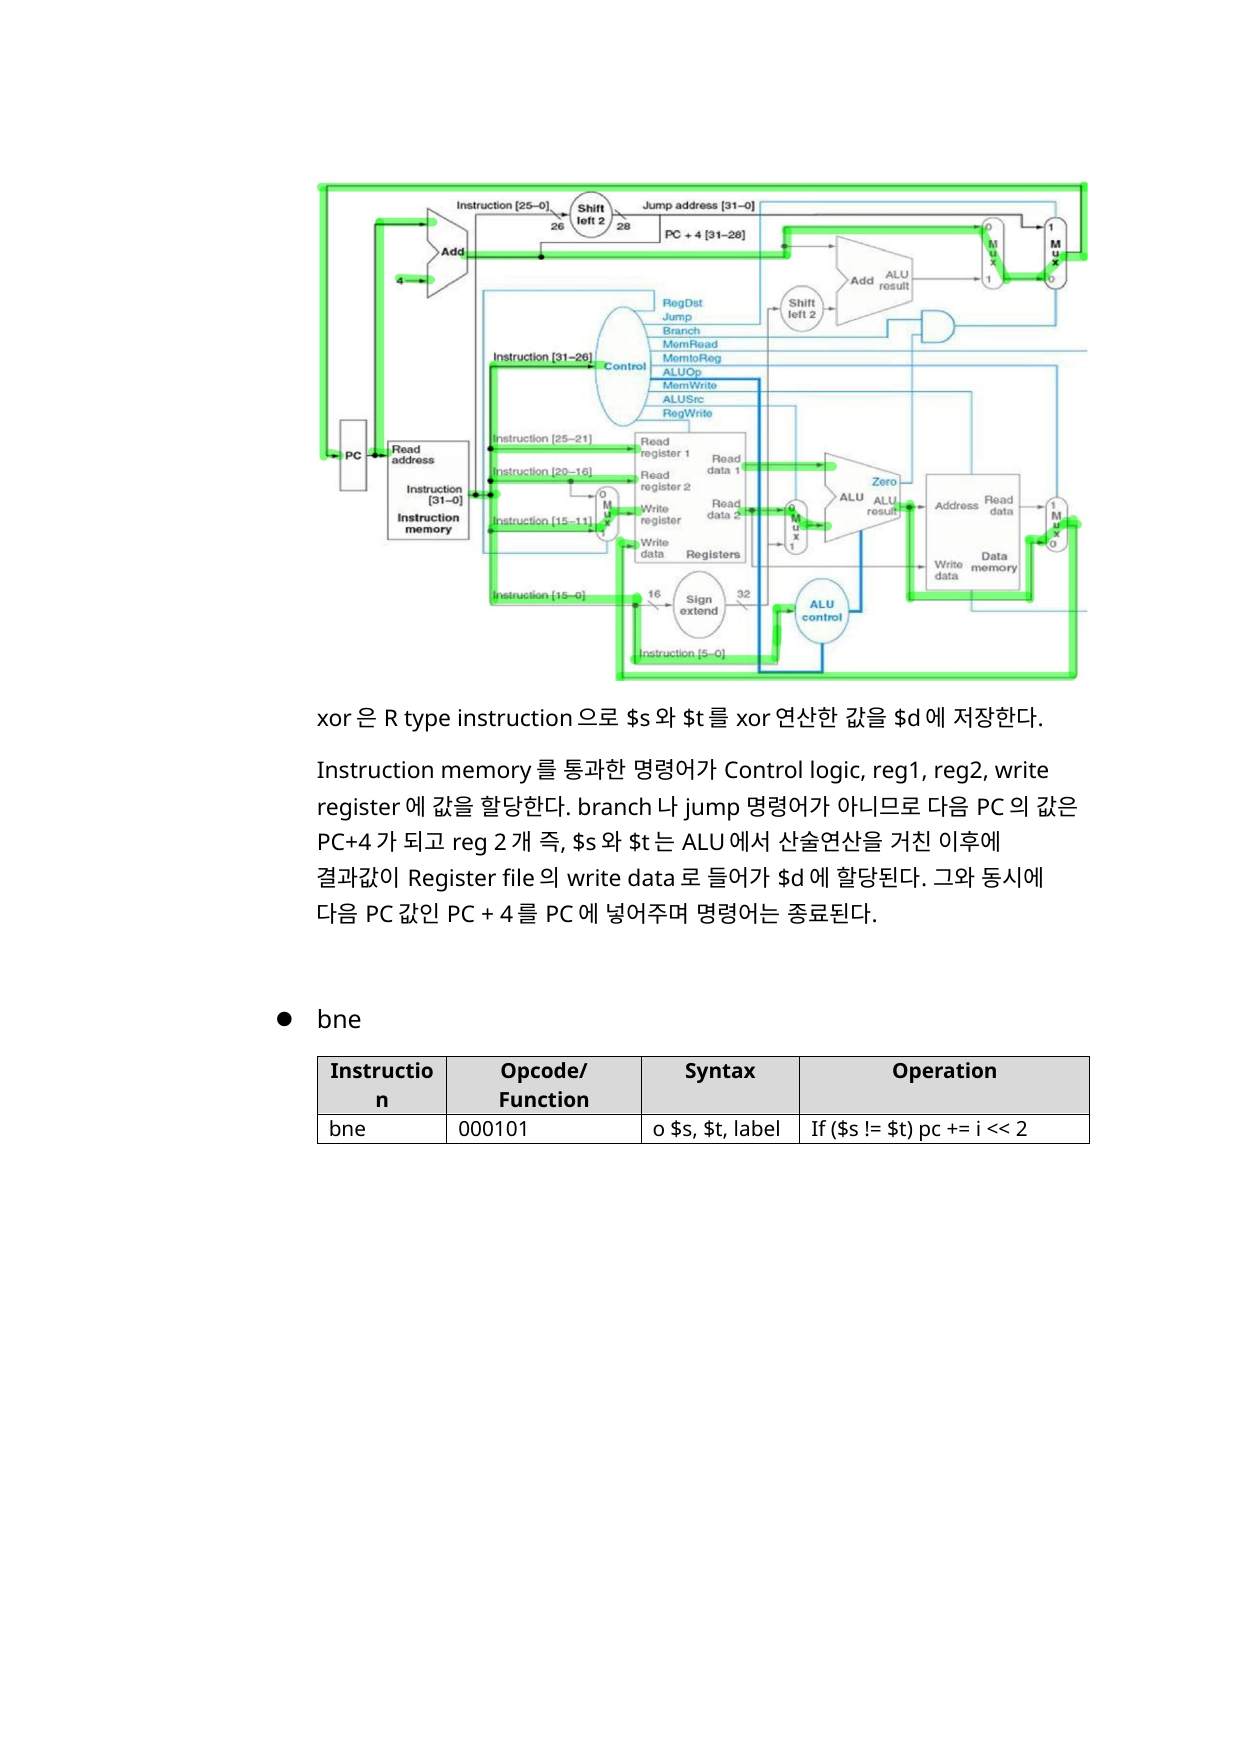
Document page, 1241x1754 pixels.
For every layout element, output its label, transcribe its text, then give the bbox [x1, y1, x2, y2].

list Instruction memory를 통과한 명령어가 Control logic, reg1, reg2, write register에 값을 할당한다. branch나 jump 명령어가 아니므로 다음 PC의 값은 PC+4가 되고 reg 2개 즉, $s와 $t는 ALU에서 산술연산을 거친 이후에 결과값이 Register file의 write data로 들어가 $d에 할당된다. 그와 동시에 다음 PC값인 PC + 4를 PC에 넣어주며 명령어는 종료된다. [317, 752, 1090, 929]
picture [316, 177, 1088, 681]
table_cell If ($s != $t) pc += i << 2 [800, 1115, 1089, 1143]
table_cell o $s, $t, label [642, 1115, 799, 1143]
table_header Instruction [318, 1057, 446, 1113]
table_cell bne [318, 1115, 446, 1143]
list xor은 R type instruction으로 $s와 $t를 xor연산한 값을 $d에 저장한다. [317, 700, 1090, 733]
table_header Opcode/Function [447, 1057, 641, 1113]
table_header Operation [800, 1057, 1089, 1113]
table_cell 000101 [447, 1115, 641, 1143]
list bne [275, 1002, 1090, 1036]
table_header Syntax [642, 1057, 799, 1113]
